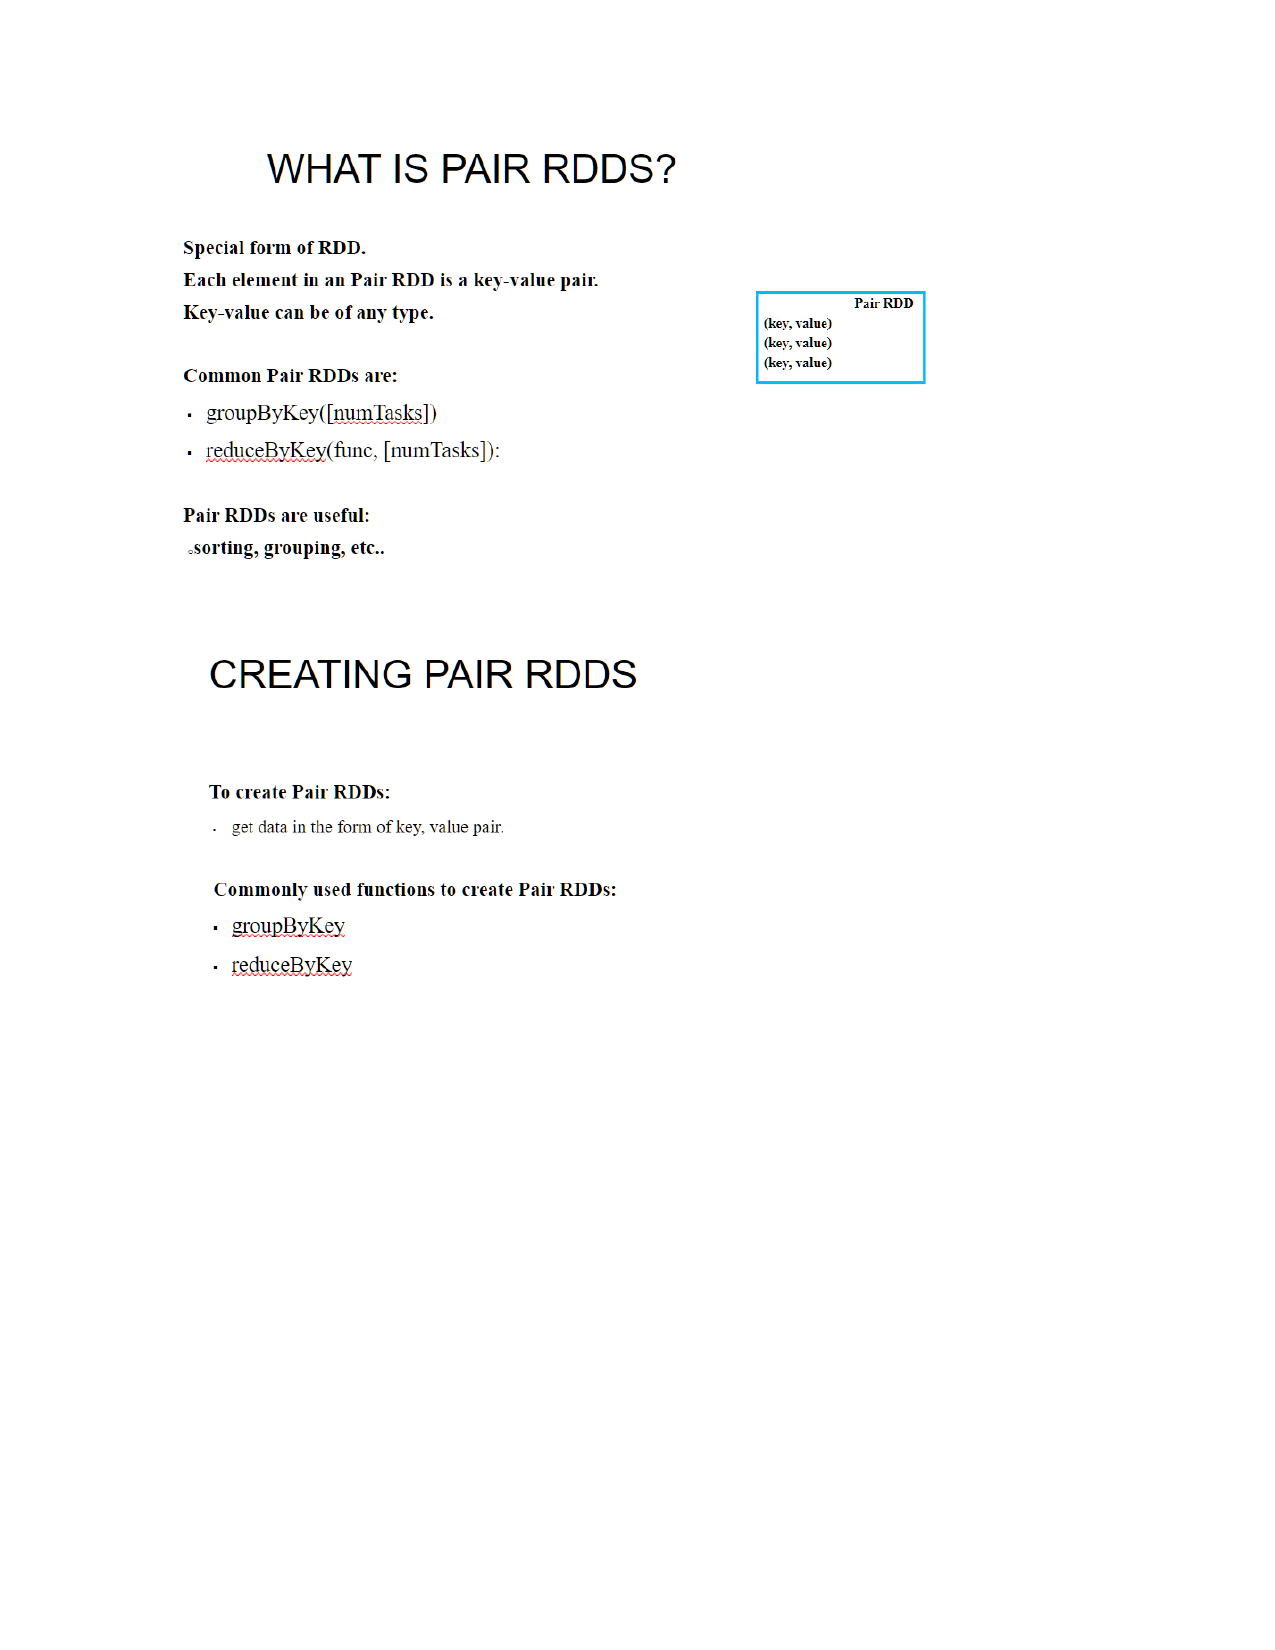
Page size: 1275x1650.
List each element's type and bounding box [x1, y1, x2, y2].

picture [150, 150, 984, 636]
picture [150, 654, 738, 1087]
